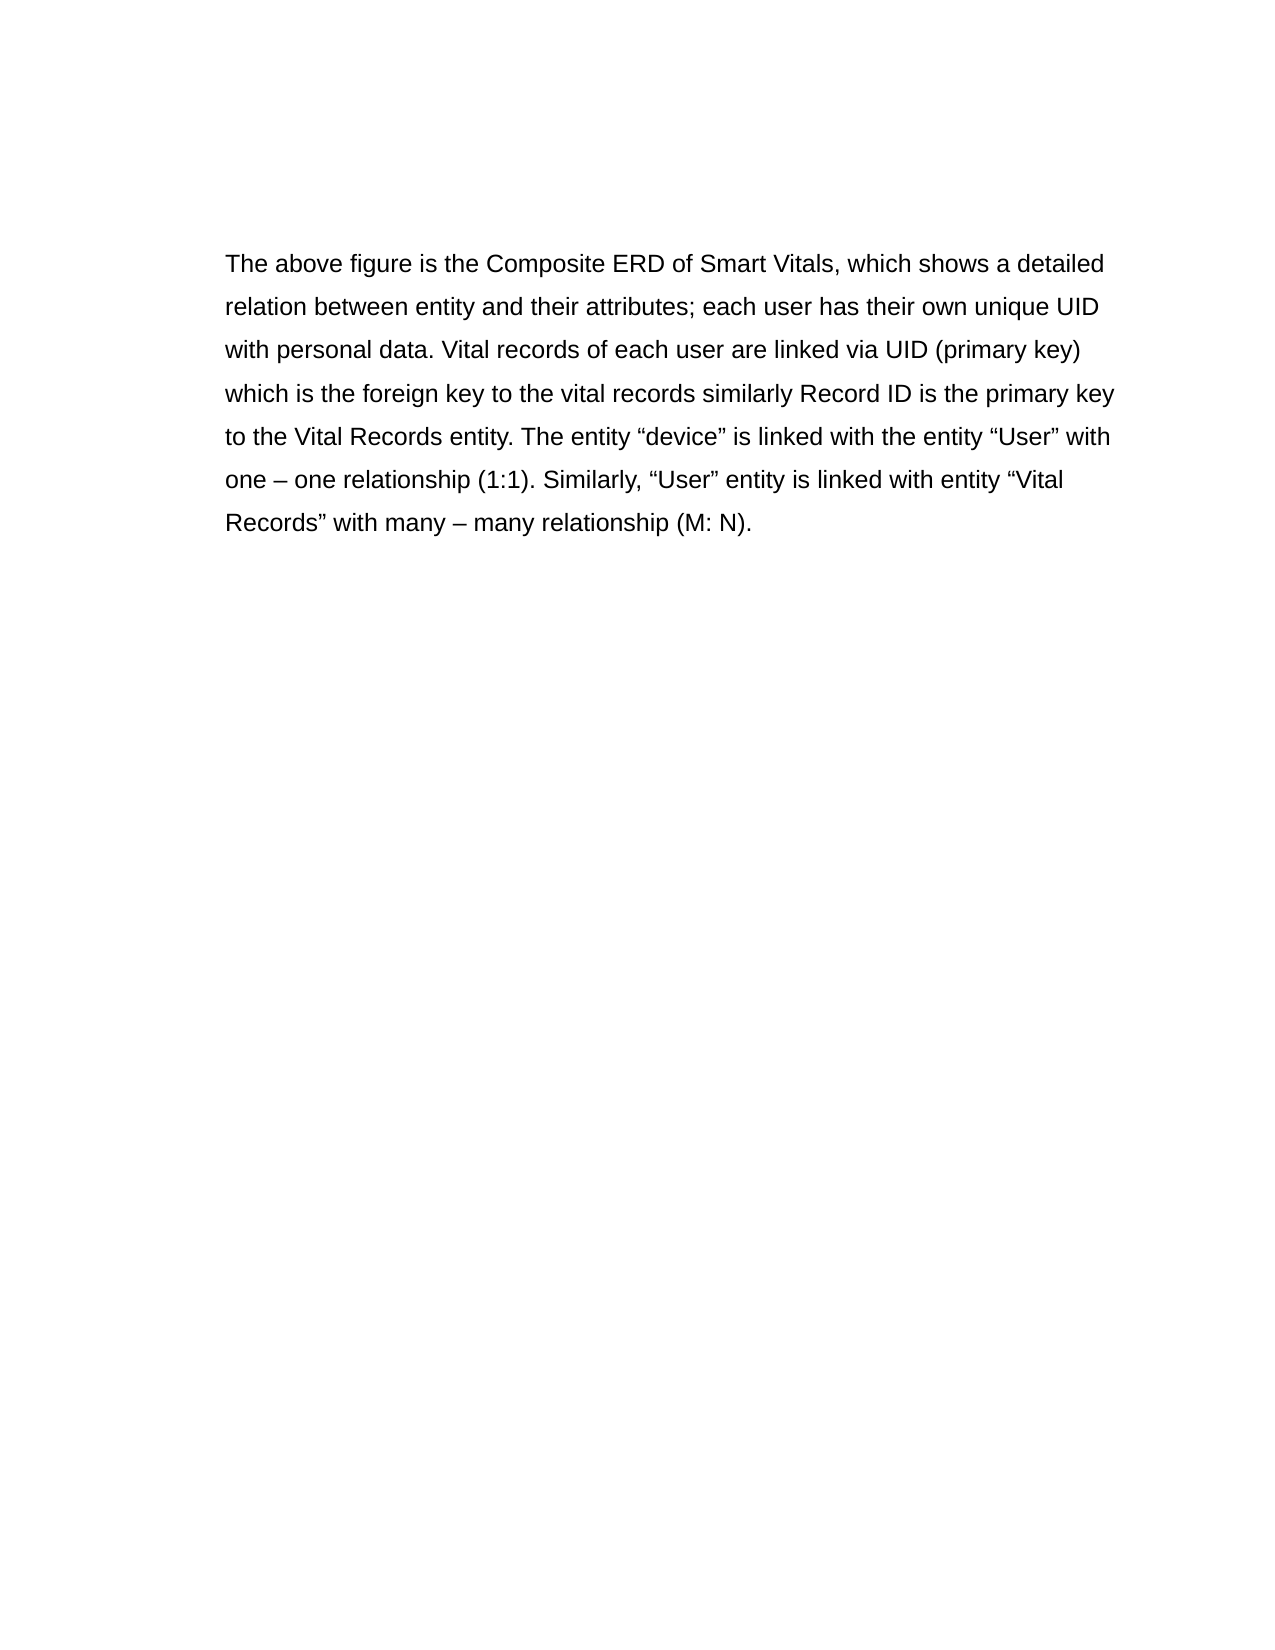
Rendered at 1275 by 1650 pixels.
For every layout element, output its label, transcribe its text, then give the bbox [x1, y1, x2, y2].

text The above figure is the Composite ERD of Smart Vitals, which shows a detailed relation between entity and their attributes; each user has their own unique UID with personal data. Vital records of each user are linked via UID (primary key) which is the foreign key to the vital records similarly Record ID is the primary key to the Vital Records entity. The entity “device” is linked with the entity “User” with one – one relationship (1:1). Similarly, “User” entity is linked with entity “Vital Records” with many – many relationship (M: N). [225, 249, 1125, 537]
